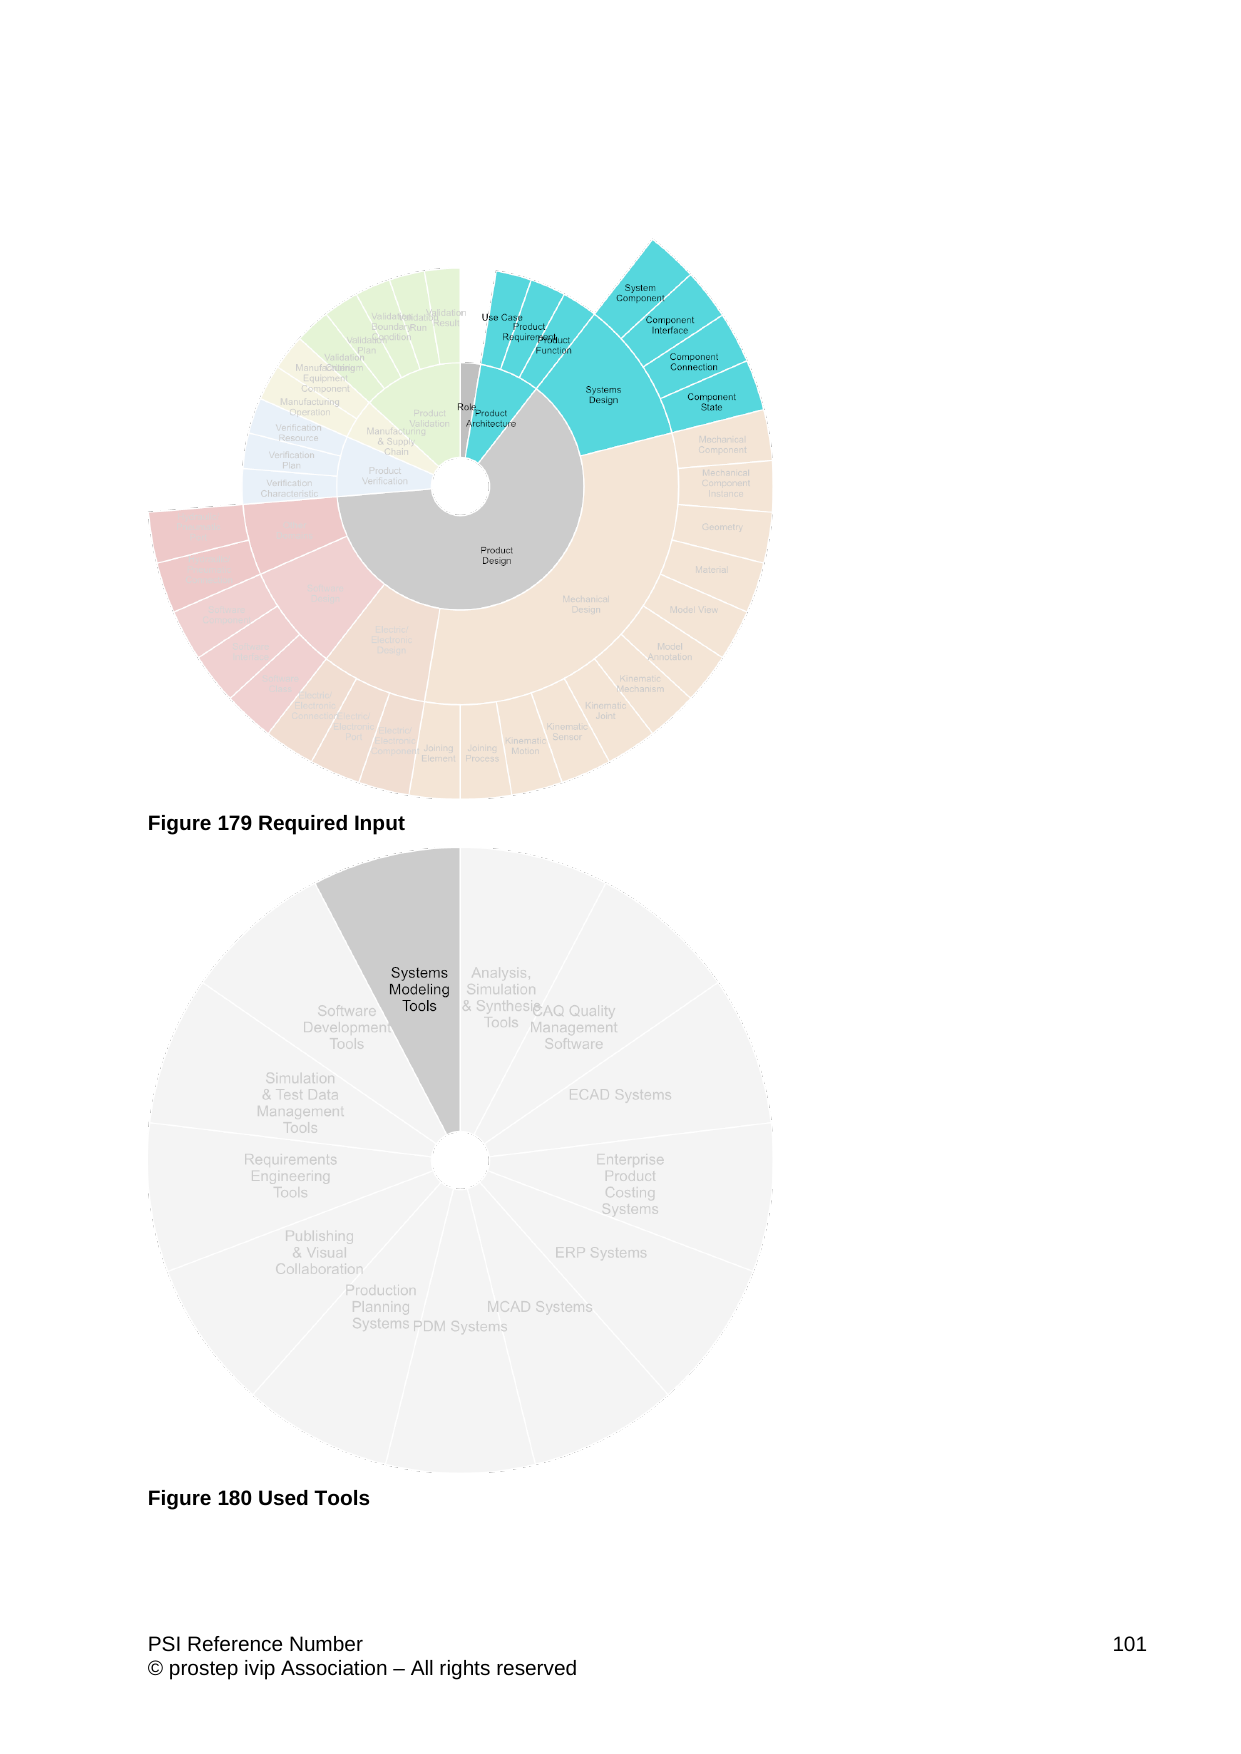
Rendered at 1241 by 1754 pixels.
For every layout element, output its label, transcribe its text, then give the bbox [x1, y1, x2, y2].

picture [147, 173, 773, 799]
picture [147, 847, 773, 1473]
